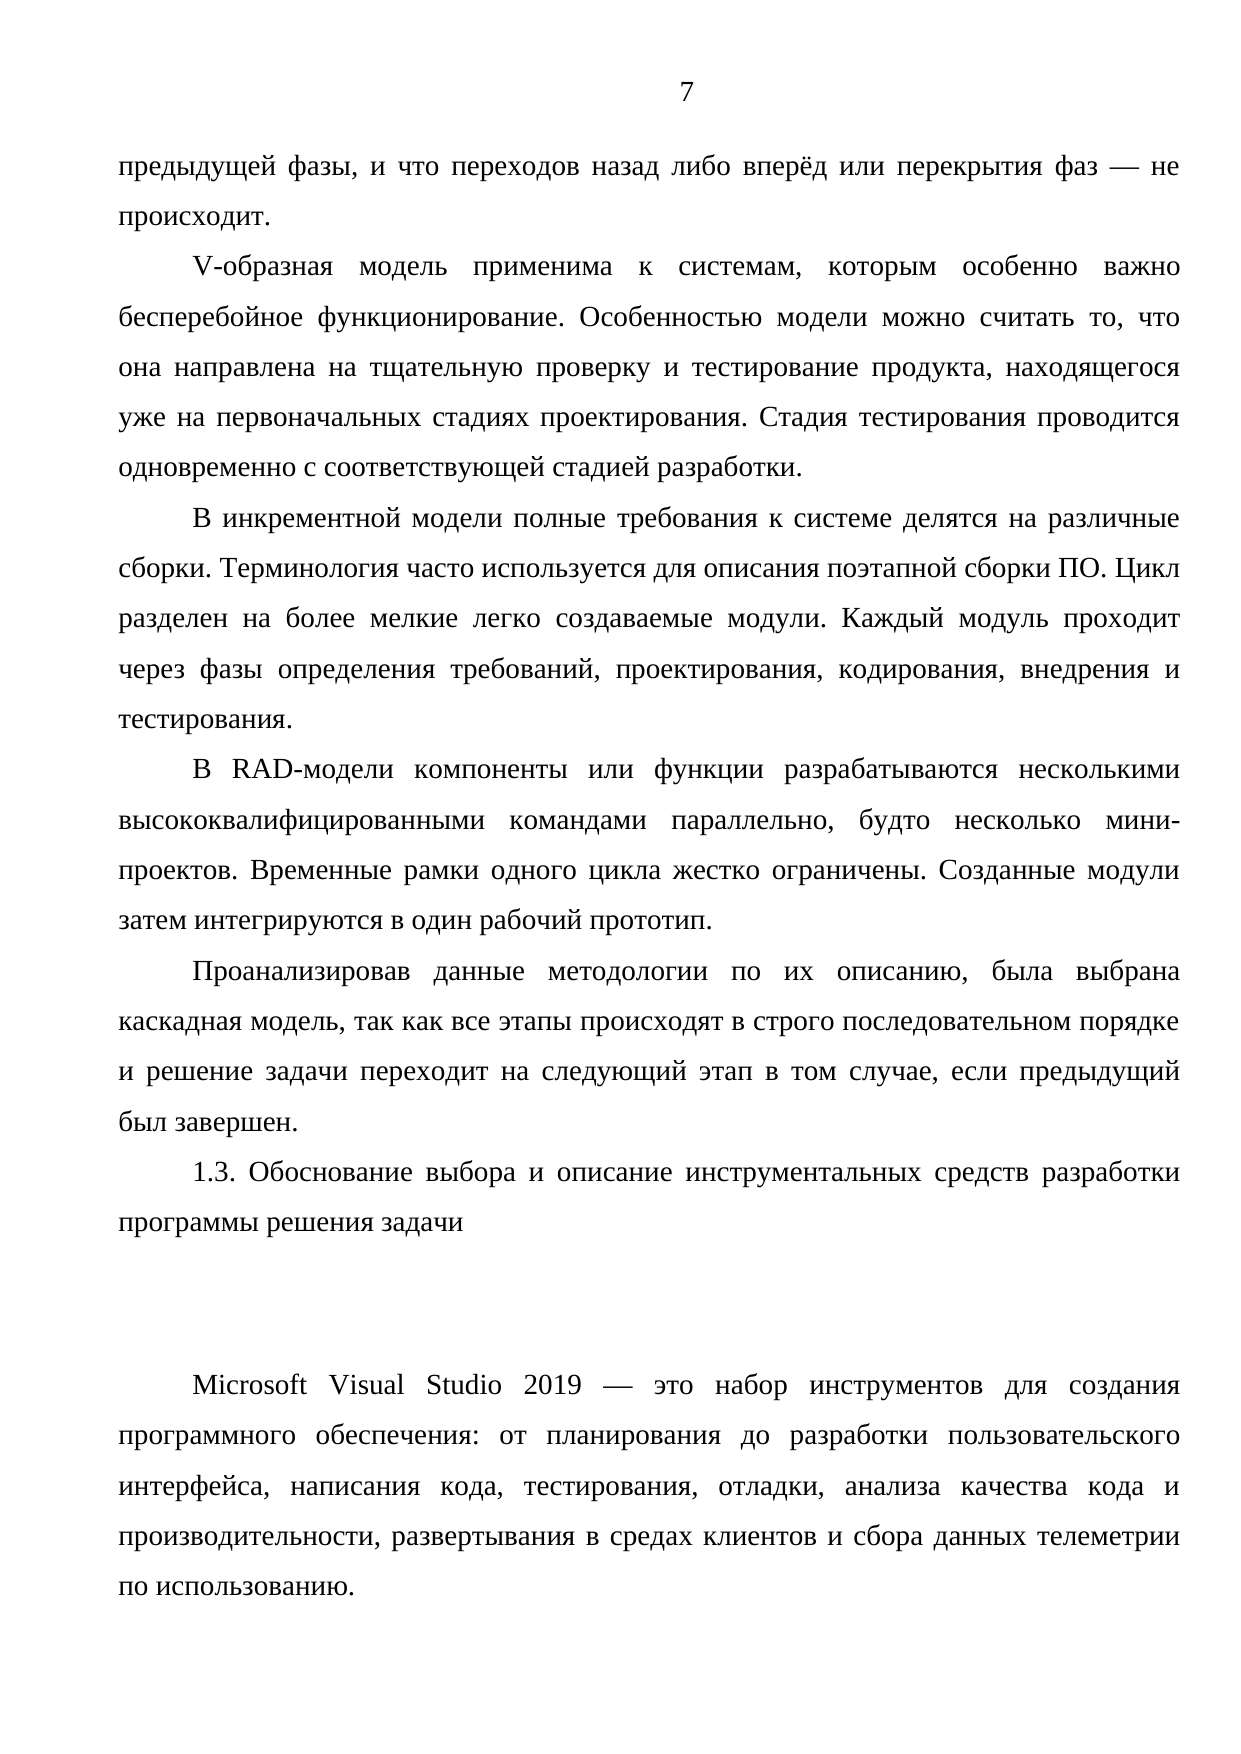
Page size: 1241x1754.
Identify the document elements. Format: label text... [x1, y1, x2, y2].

text Microsoft Visual Studio 2019 — это набор инструментов для создания программного обеспечения: от планирования до разработки пользовательского интерфейса, написания кода, тестирования, отладки, анализа качества кода и производительности, развертывания в средах клиентов и сбора данных телеметрии по использованию. [118, 1367, 1181, 1602]
text V-образная модель применима к системам, которым особенно важно бесперебойное функционирование. Особенностью модели можно считать то, что она направлена на тщательную проверку и тестирование продукта, находящегося уже на первоначальных стадиях проектирования. Стадия тестирования проводится одновременно с соответствующей стадией разработки. [118, 248, 1181, 483]
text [118, 148, 1181, 232]
text Проанализировав данные методологии по их описанию, была выбрана каскадная модель, так как все этапы происходят в строго последовательном порядке и решение задачи переходит на следующий этап в том случае, если предыдущий был завершен. [118, 953, 1181, 1137]
text В инкрементной модели полные требования к системе делятся на различные сборки. Терминология часто используется для описания поэтапной сборки ПО. Цикл разделен на более мелкие легко создаваемые модули. Каждый модуль проходит через фазы определения требований, проектирования, кодирования, внедрения и тестирования. [118, 500, 1181, 735]
text В RAD-модели компоненты или функции разрабатываются несколькими высококвалифицированными командами параллельно, будто несколько мини-проектов. Временные рамки одного цикла жестко ограничены. Созданные модули затем интегрируются в один рабочий прототип. [118, 751, 1181, 936]
subtitle 1.3. Обоснование выбора и описание инструментальных средств разработки программы решения задачи [118, 1154, 1181, 1238]
